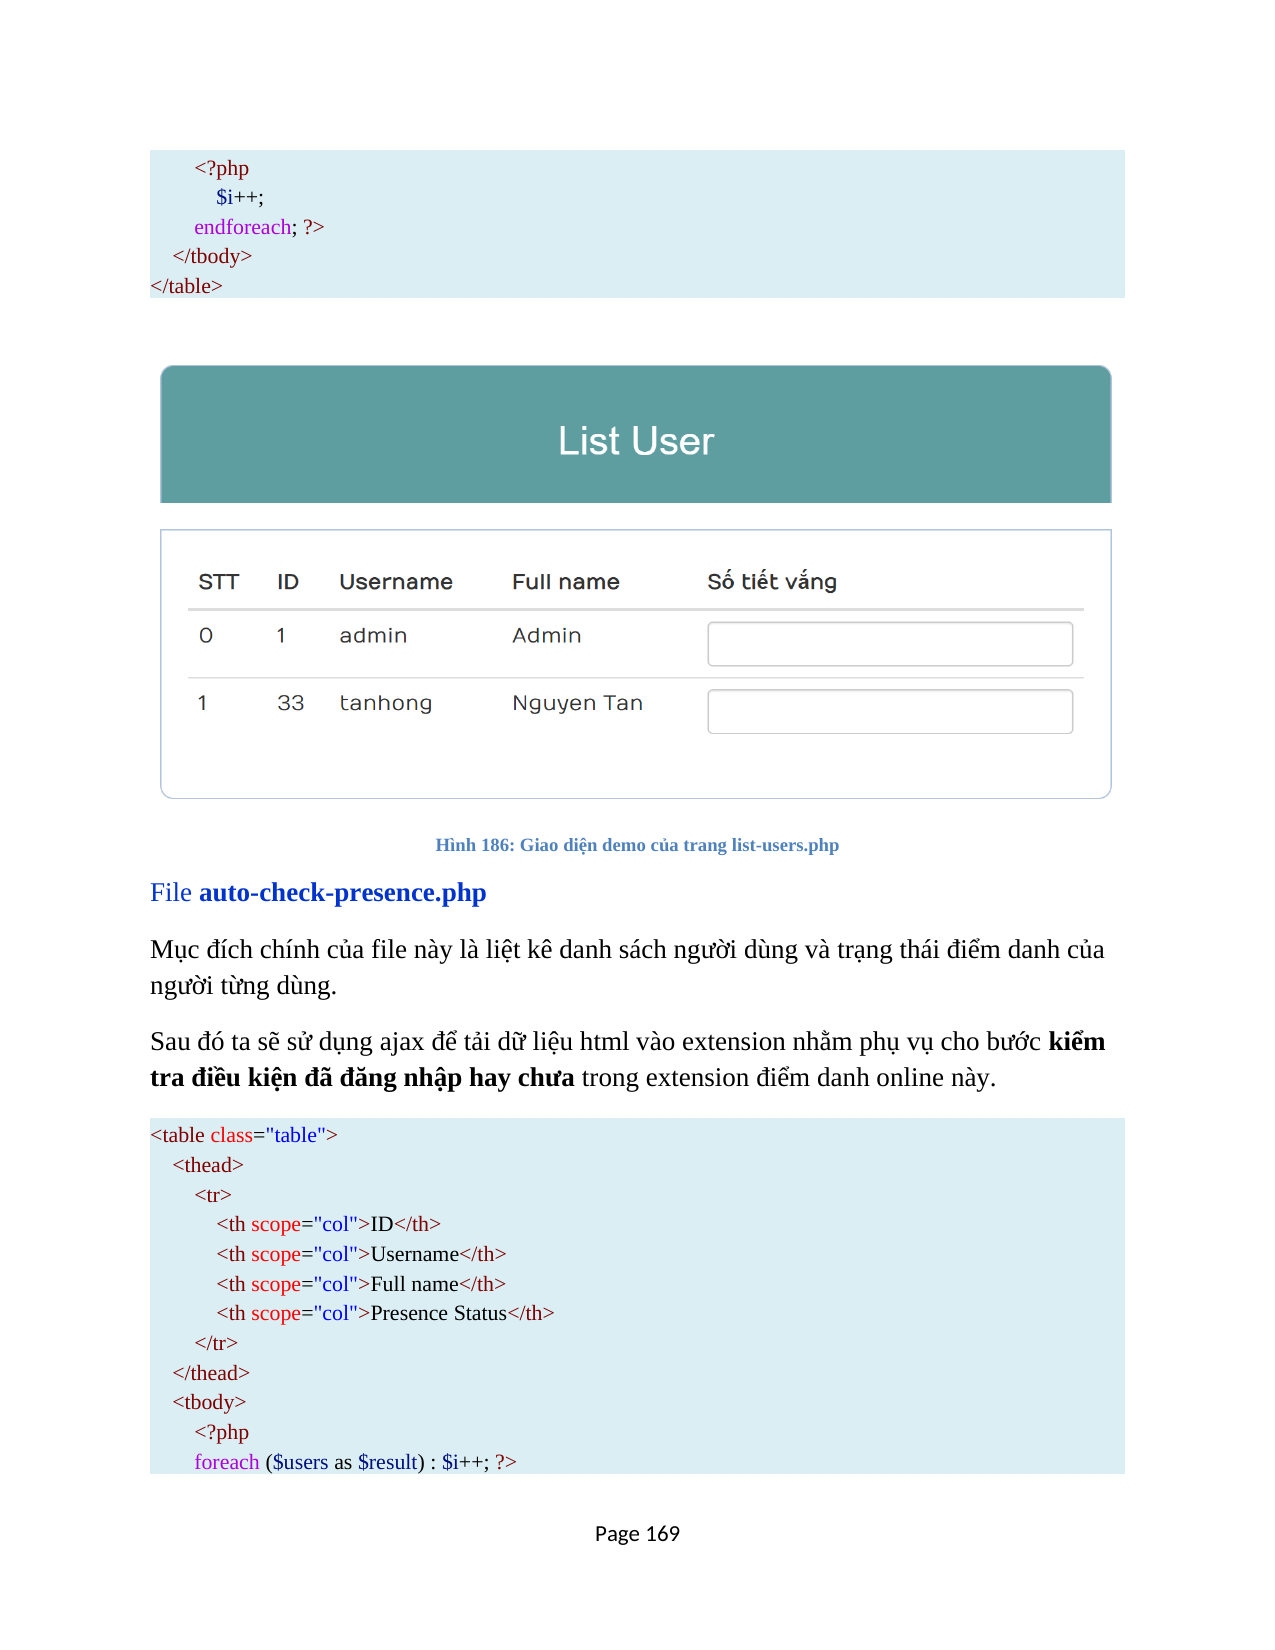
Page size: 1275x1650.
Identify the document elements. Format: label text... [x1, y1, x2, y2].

text <th scope="col">Username</th> [150, 1236, 1125, 1266]
text <table class="table"> [150, 1118, 1125, 1147]
text </thead> [150, 1355, 1125, 1385]
text </tbody> [150, 239, 1125, 269]
text <thead> [150, 1147, 1125, 1177]
text Sau đó ta sẽ sử dụng ajax để tải dữ liệu html vào extension nhằm phụ vụ cho bước kiểm tra điều kiện đã đăng nhập hay chưa trong extension điểm danh online này. [150, 1025, 1125, 1092]
text Hình 186: Giao diện demo của trang list-users.php [150, 834, 1125, 856]
text </tr> [150, 1326, 1125, 1355]
text <tr> [150, 1177, 1125, 1207]
text <th scope="col">Presence Status</th> [150, 1296, 1125, 1326]
text </table> [150, 269, 1125, 298]
text Mục đích chính của file này là liệt kê danh sách người dùng và trạng thái điểm danh của người từng dùng. [150, 933, 1125, 1000]
text <tbody> [150, 1385, 1125, 1414]
text File auto-check-presence.php [150, 877, 1125, 908]
text <?php [150, 1414, 1125, 1444]
text endforeach; ?> [150, 209, 1125, 239]
picture [150, 355, 1125, 810]
text foreach ($users as $result) : $i++; ?> [150, 1444, 1125, 1474]
text $i++; [150, 180, 1125, 209]
text <?php [150, 150, 1125, 180]
text <th scope="col">Full name</th> [150, 1266, 1125, 1296]
text <th scope="col">ID</th> [150, 1207, 1125, 1236]
